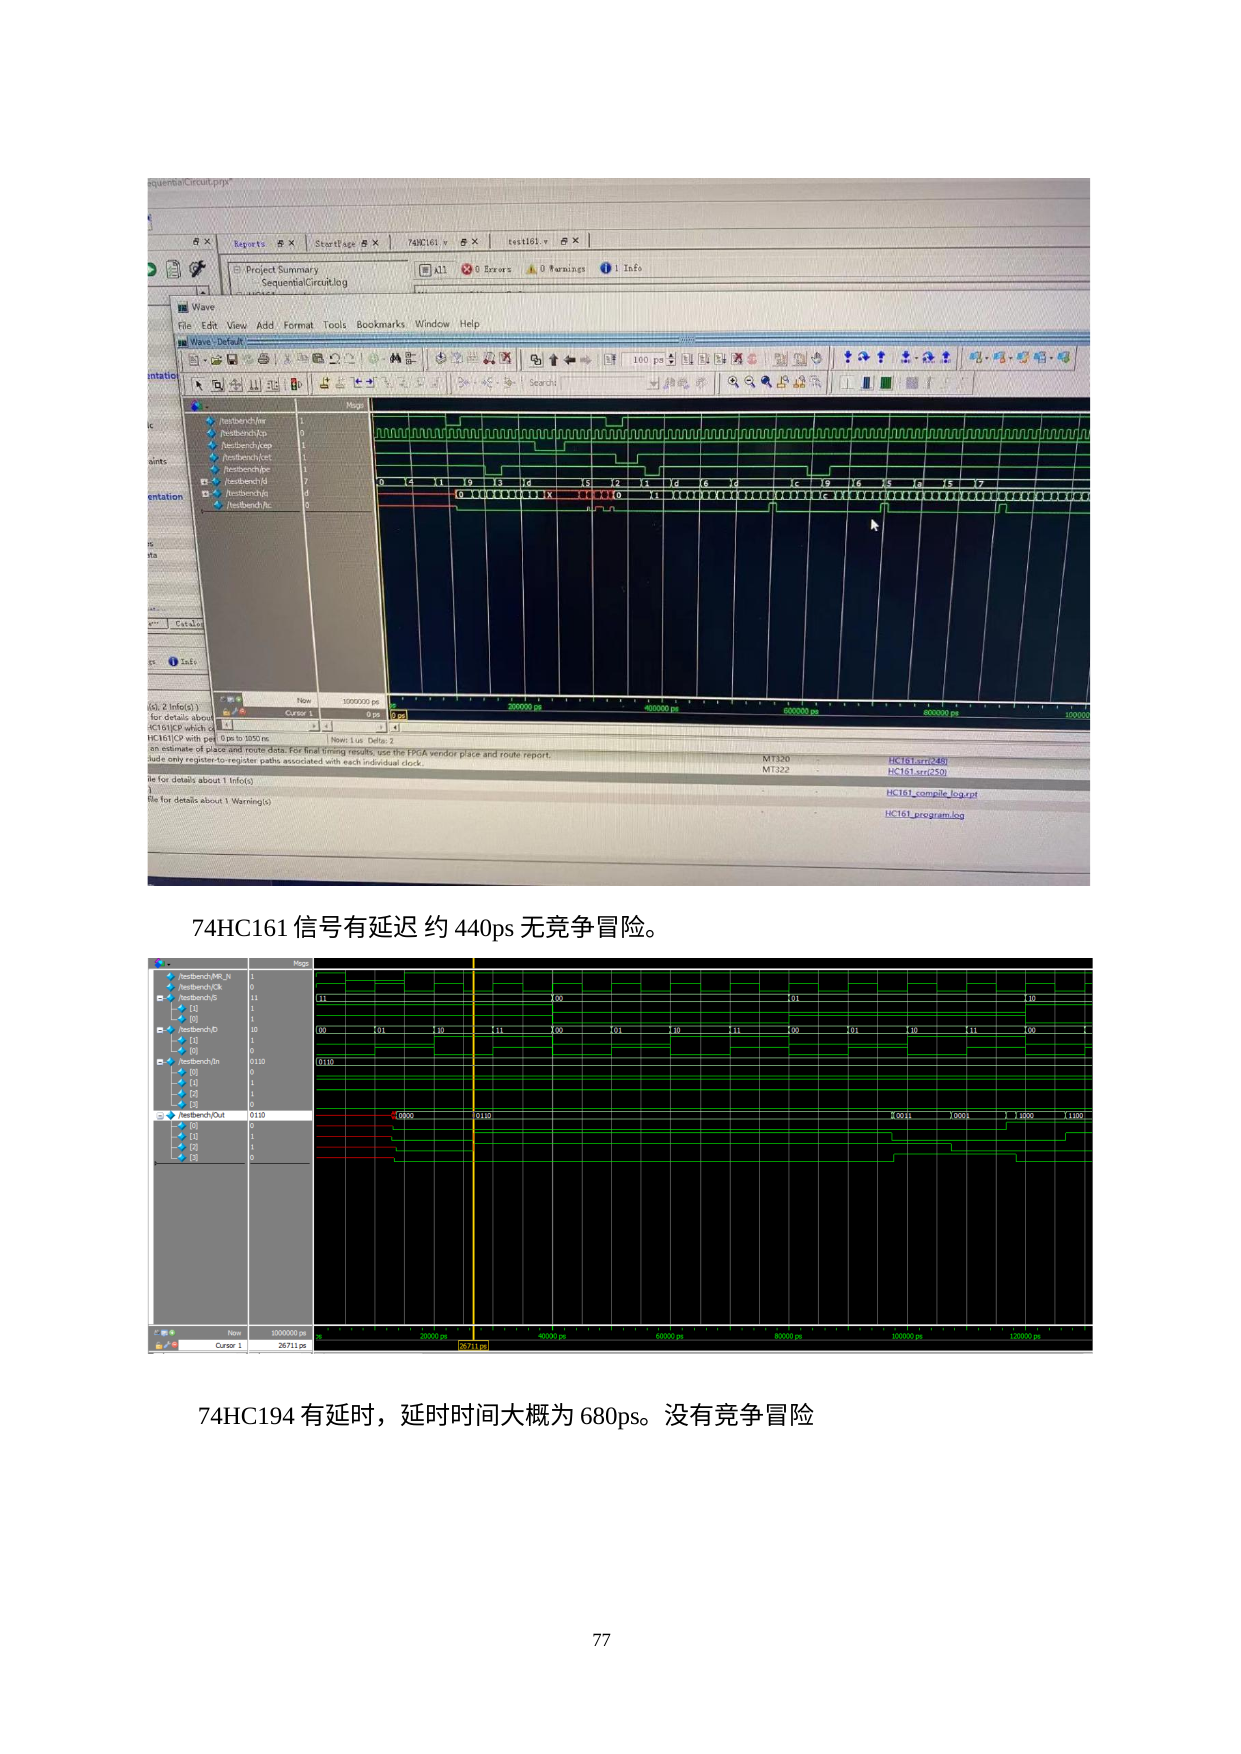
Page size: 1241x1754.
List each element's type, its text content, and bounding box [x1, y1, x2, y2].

picture [147, 178, 1091, 886]
text 74HC194有延时，延时时间大概为680ps。没有竞争冒险 [148, 1381, 1092, 1446]
text 74HC161信号有延迟 约440ps 无竞争冒险。 [148, 893, 1092, 958]
picture [147, 958, 1093, 1354]
